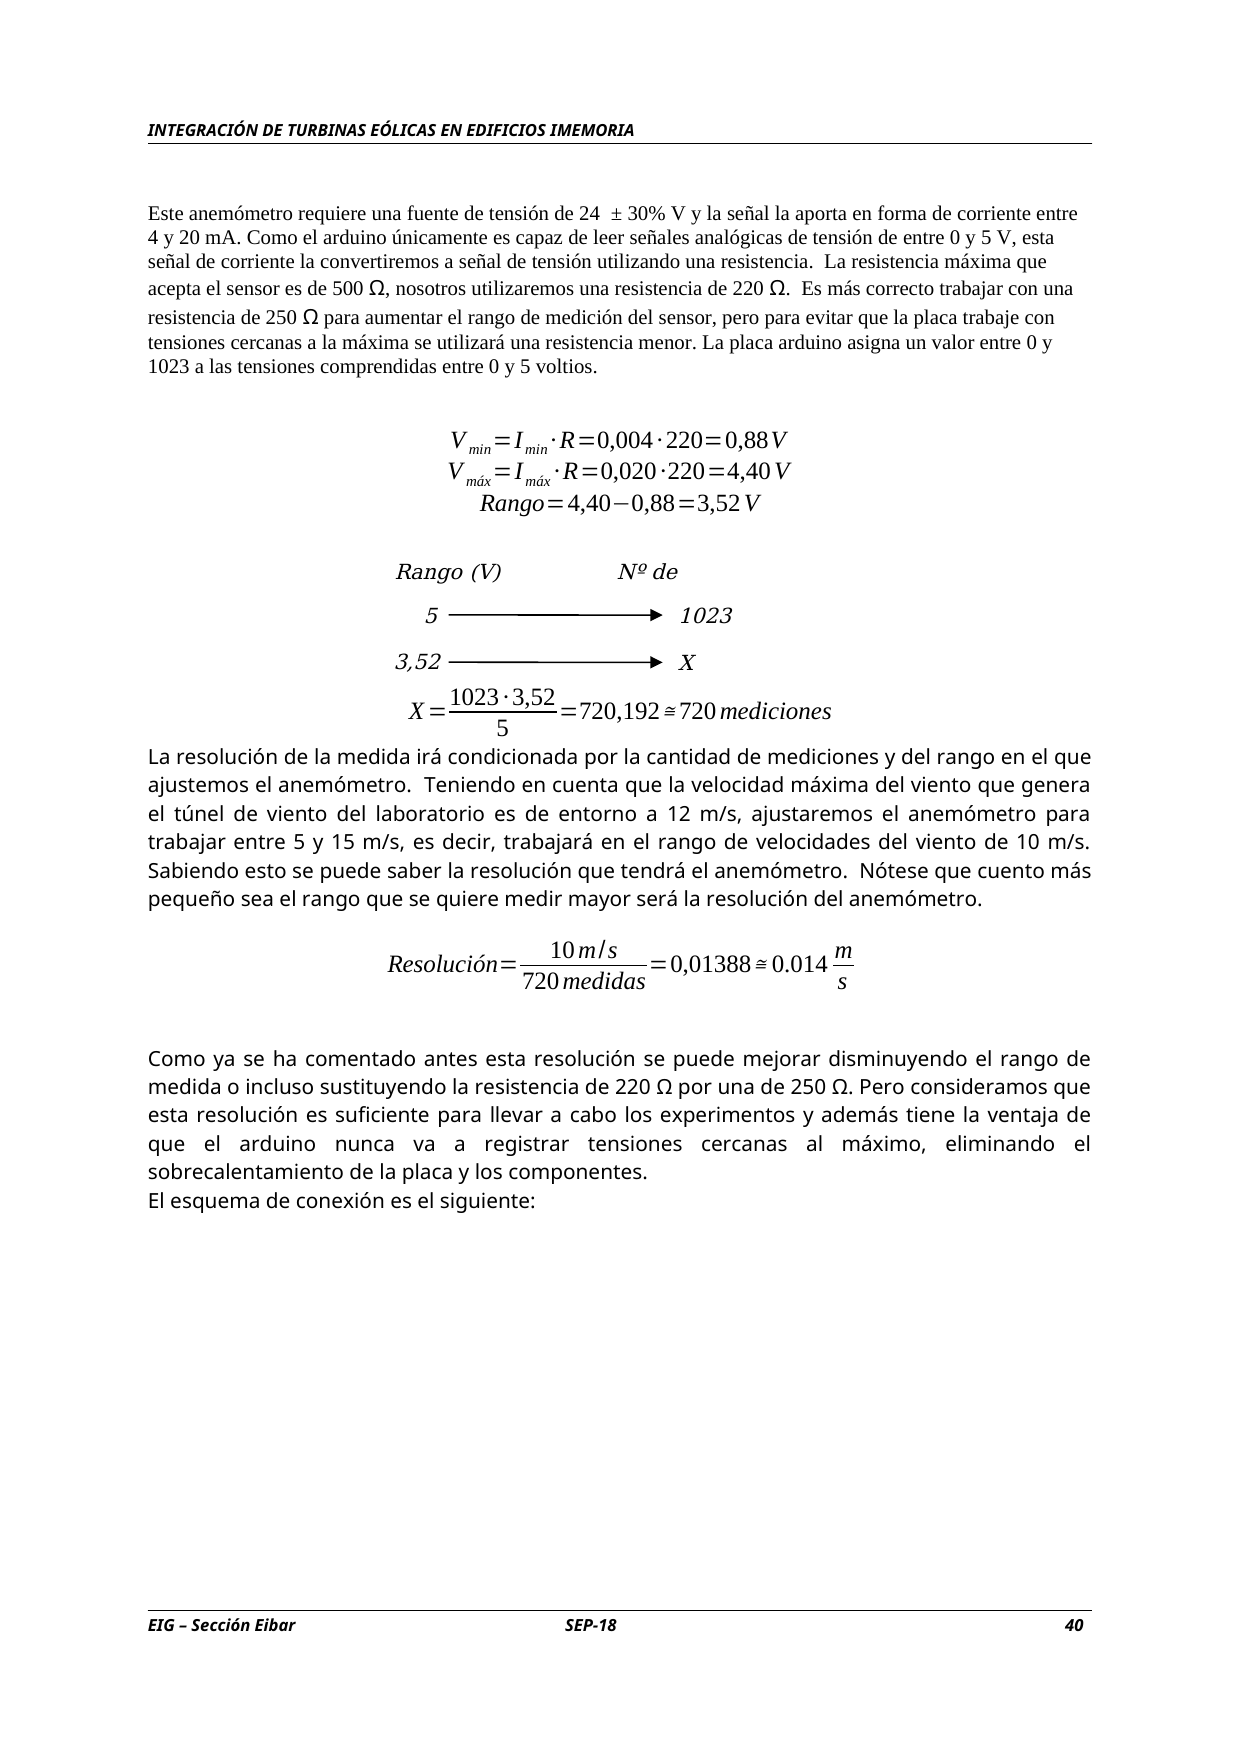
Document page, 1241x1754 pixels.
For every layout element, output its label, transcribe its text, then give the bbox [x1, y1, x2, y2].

text La resolución de la medida irá condicionada por la cantidad de mediciones y del rango en el que ajustemos el anemómetro. Teniendo en cuenta que la velocidad máxima del viento que genera el túnel de viento del laboratorio es de entorno a 12 m/s, ajustaremos el anemómetro para trabajar entre 5 y 15 m/s, es decir, trabajará en el rango de velocidades del viento de 10 m/s. Sabiendo esto se puede saber la resolución que tendrá el anemómetro. Nótese que cuento más pequeño sea el rango que se quiere medir mayor será la resolución del anemómetro. [148, 742, 1092, 913]
text El esquema de conexión es el siguiente: [148, 1186, 1092, 1214]
text Este anemómetro requiere una fuente de tensión de 24 ± 30% V y la señal la aporta en forma de corriente entre 4 y 20 mA. Como el arduino únicamente es capaz de leer señales analógicas de tensión de entre 0 y 5 V, esta señal de corriente la convertiremos a señal de tensión utilizando una resistencia. La resistencia máxima que acepta el sensor es de 500 Ω, nosotros utilizaremos una resistencia de 220 Ω. Es más correcto trabajar con una resistencia de 250 Ω para aumentar el rango de medición del sensor, pero para evitar que la placa trabaje con tensiones cercanas a la máxima se utilizará una resistencia menor. La placa arduino asigna un valor entre 0 y 1023 a las tensiones comprendidas entre 0 y 5 voltios. [148, 201, 1092, 378]
text Como ya se ha comentado antes esta resolución se puede mejorar disminuyendo el rango de medida o incluso sustituyendo la resistencia de 220 Ω por una de 250 Ω. Pero consideramos que esta resolución es suficiente para llevar a cabo los experimentos y además tiene la ventaja de que el arduino nunca va a registrar tensiones cercanas al máximo, eliminando el sobrecalentamiento de la placa y los componentes. [148, 1044, 1092, 1186]
